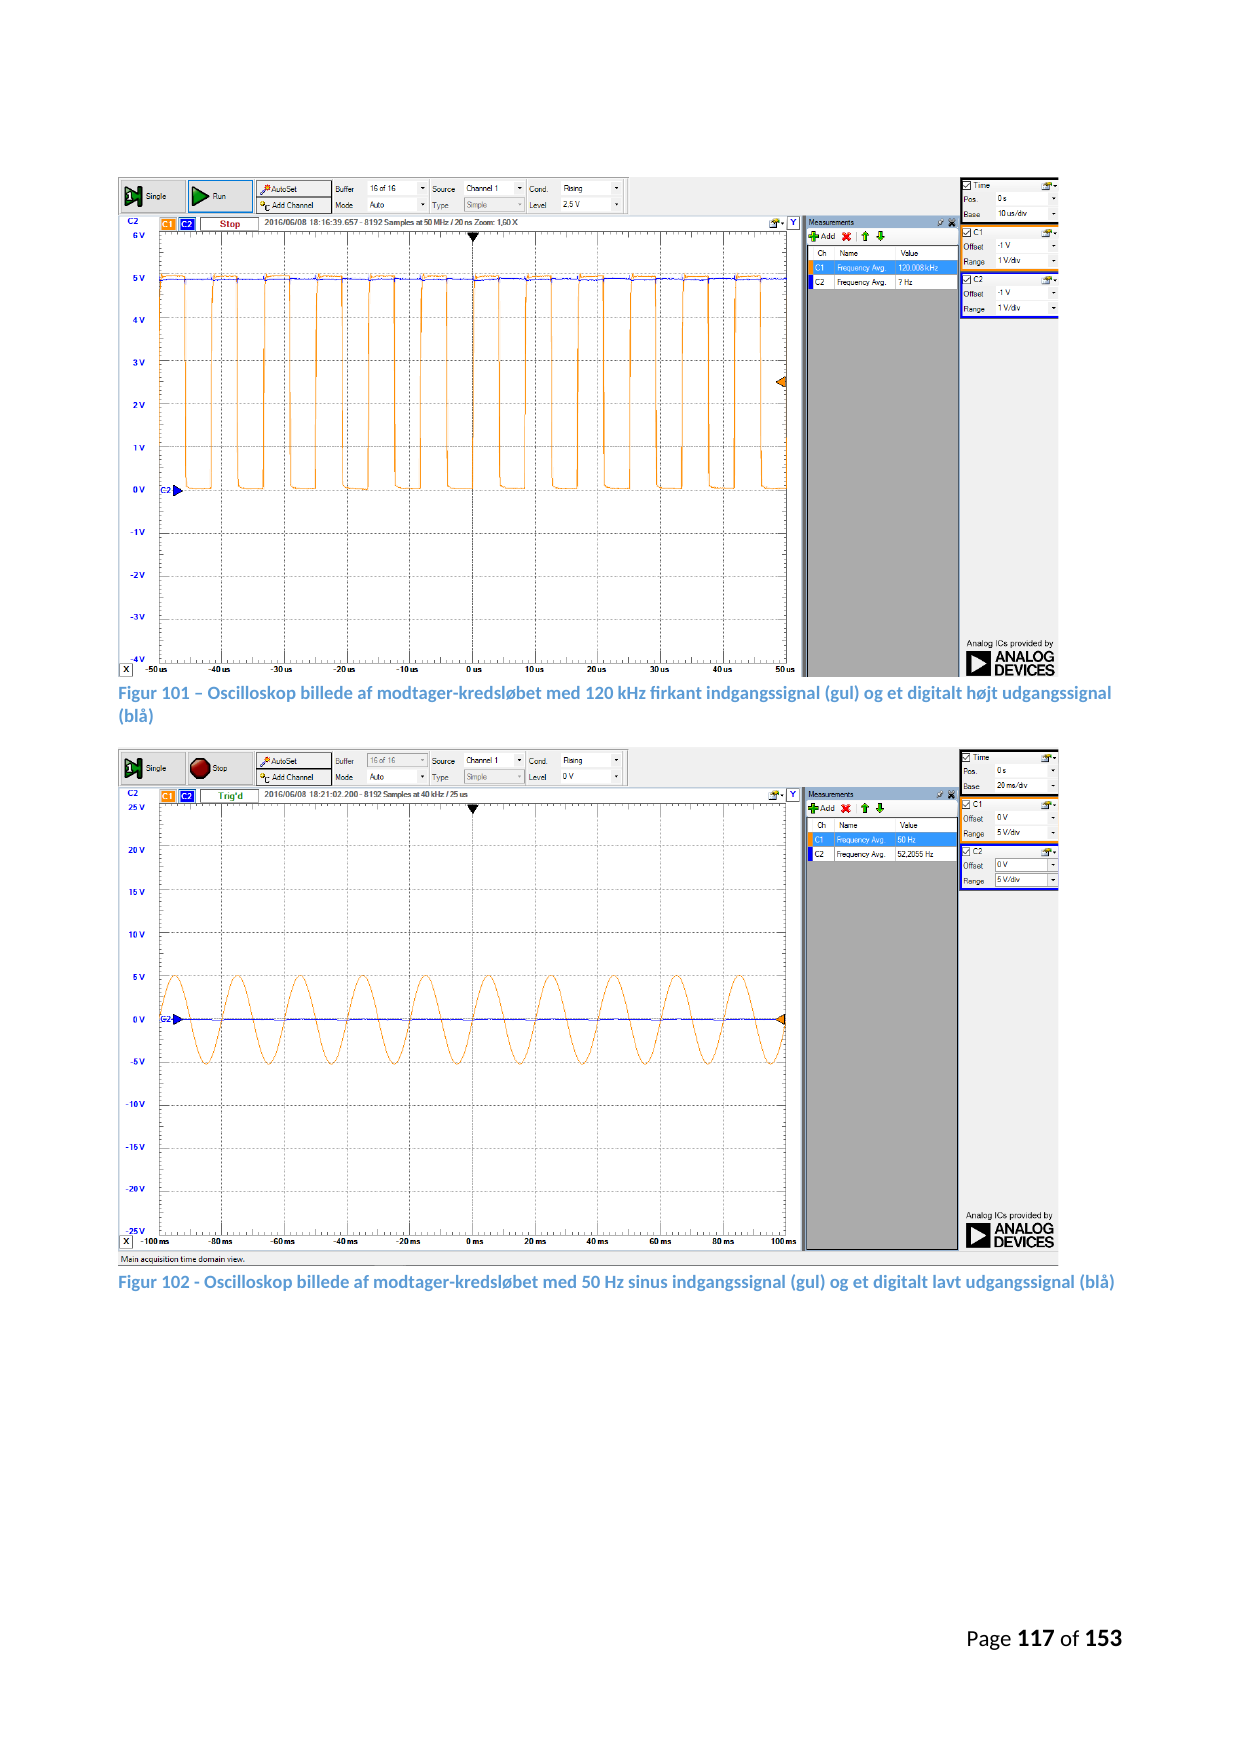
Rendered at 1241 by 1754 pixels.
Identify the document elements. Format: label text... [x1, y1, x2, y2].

text Figur 101 – Oscilloskop billede af modtager-kredsløbet med 120 kHz firkant indgangssignal (gul) og et digitalt højt udgangssignal (blå) [118, 681, 1122, 727]
text Figur 102 - Oscilloskop billede af modtager-kredsløbet med 50 Hz sinus indgangssignal (gul) og et digitalt lavt udgangssignal (blå) [118, 1270, 1122, 1293]
picture [118, 747, 1059, 1266]
picture [118, 177, 1059, 677]
